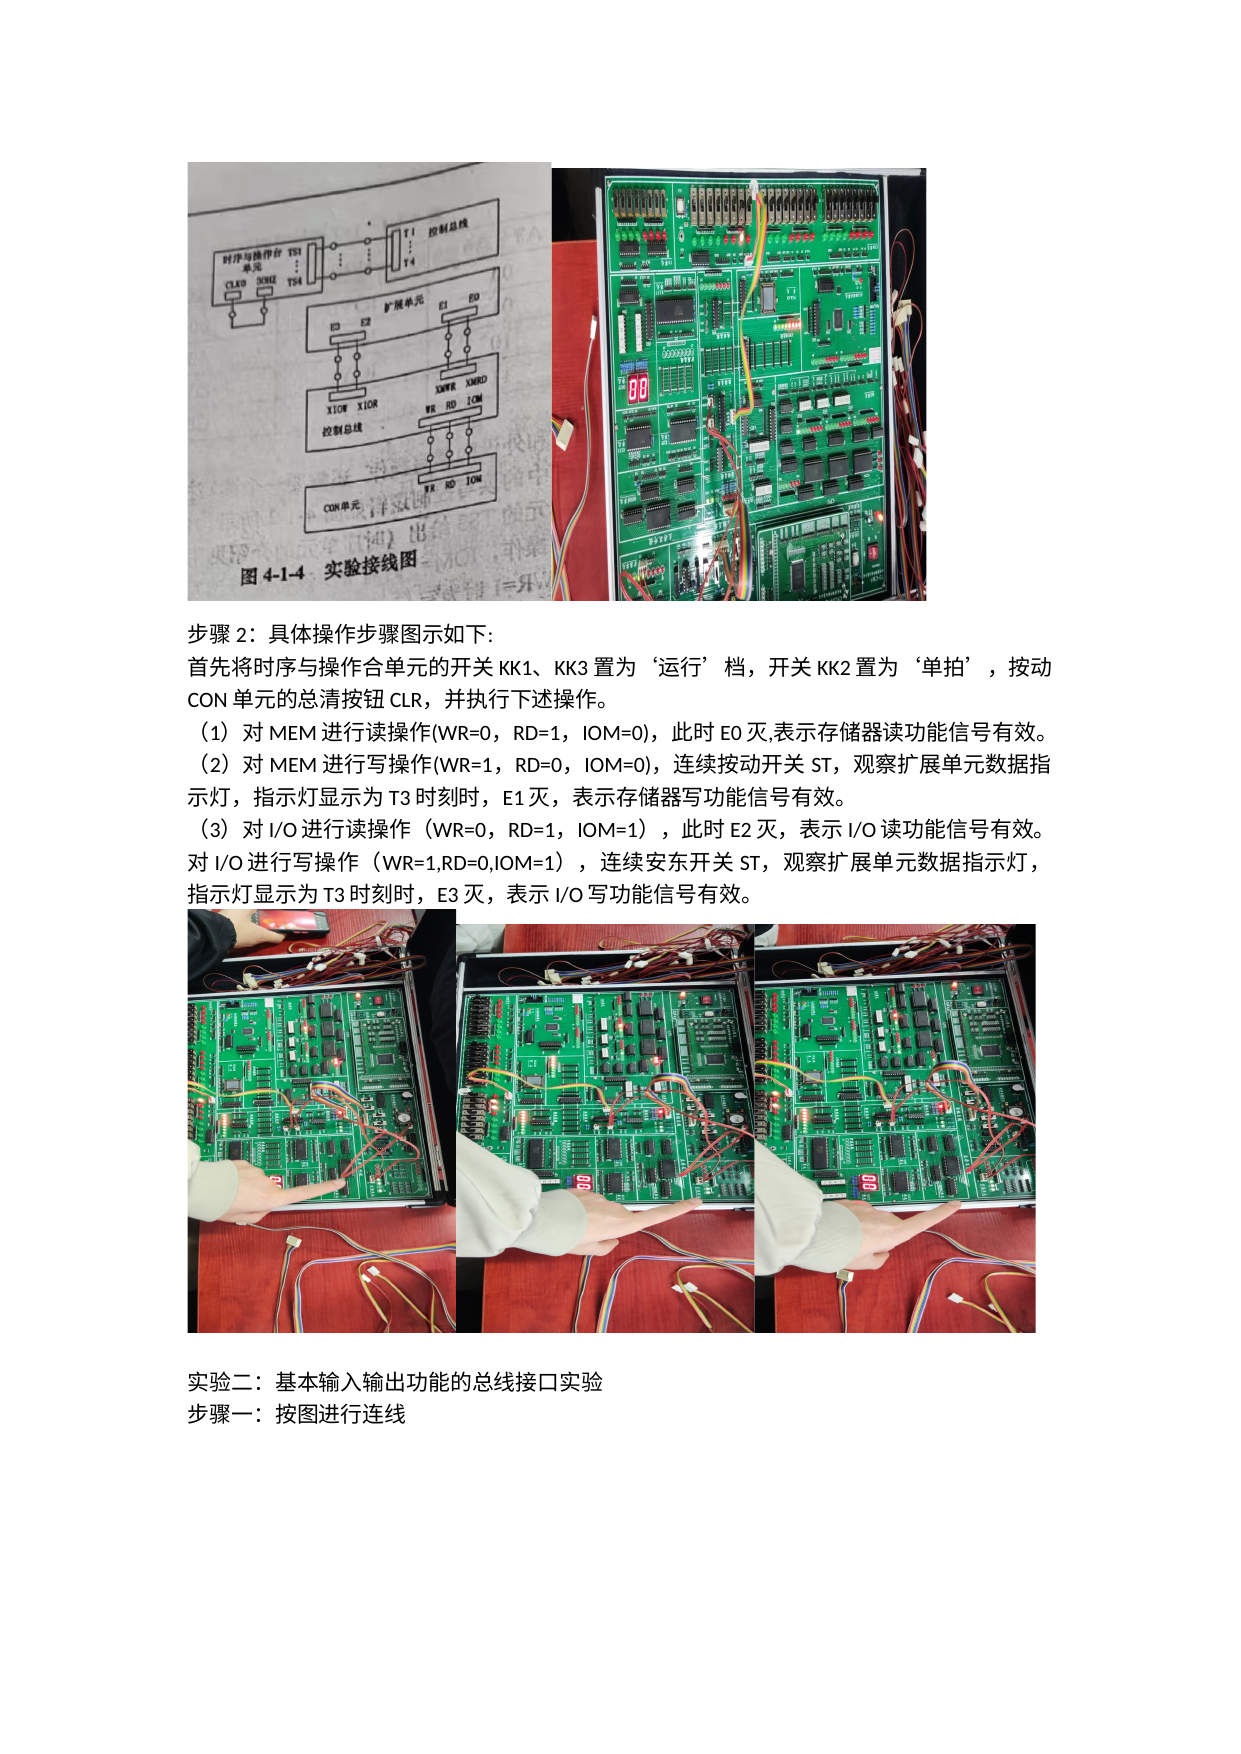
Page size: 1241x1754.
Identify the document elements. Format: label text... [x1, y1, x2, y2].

list 对I/O进行读操作（WR=0，RD=1，IOM=1），此时E2灭，表示I/O读功能信号有效。 [187, 812, 1053, 844]
text 步骤2：具体操作步骤图示如下: [187, 617, 1053, 649]
picture [187, 909, 1036, 1333]
text 对I/O进行写操作（WR=1,RD=0,IOM=1），连续安东开关ST，观察扩展单元数据指示灯，指示灯显示为T3时刻时，E3灭，表示I/O写功能信号有效。 [187, 844, 1053, 909]
text （2）对MEM 进行写操作(WR=1，RD=0，IOM=0)，连续按动开关 ST，观察扩展单元数据指示灯，指示灯显示为T3时刻时，E1灭，表示存储器写功能信号有效。 [187, 747, 1053, 812]
text 步骤一：按图进行连线 [187, 1397, 1053, 1429]
text 首先将时序与操作合单元的开关KK1、KK3 置为‘运行’档，开关 KK2 置为‘单拍’，按动CON单元的总清按钮CLR，并执行下述操作。 [187, 649, 1053, 714]
text 实验二：基本输入输出功能的总线接口实验 [187, 1364, 1053, 1397]
list 对MEM 进行读操作(WR=0，RD=1，IOM=0)，此时 E0灭,表示存储器读功能信号有效。 [187, 714, 1053, 747]
picture [187, 162, 927, 601]
